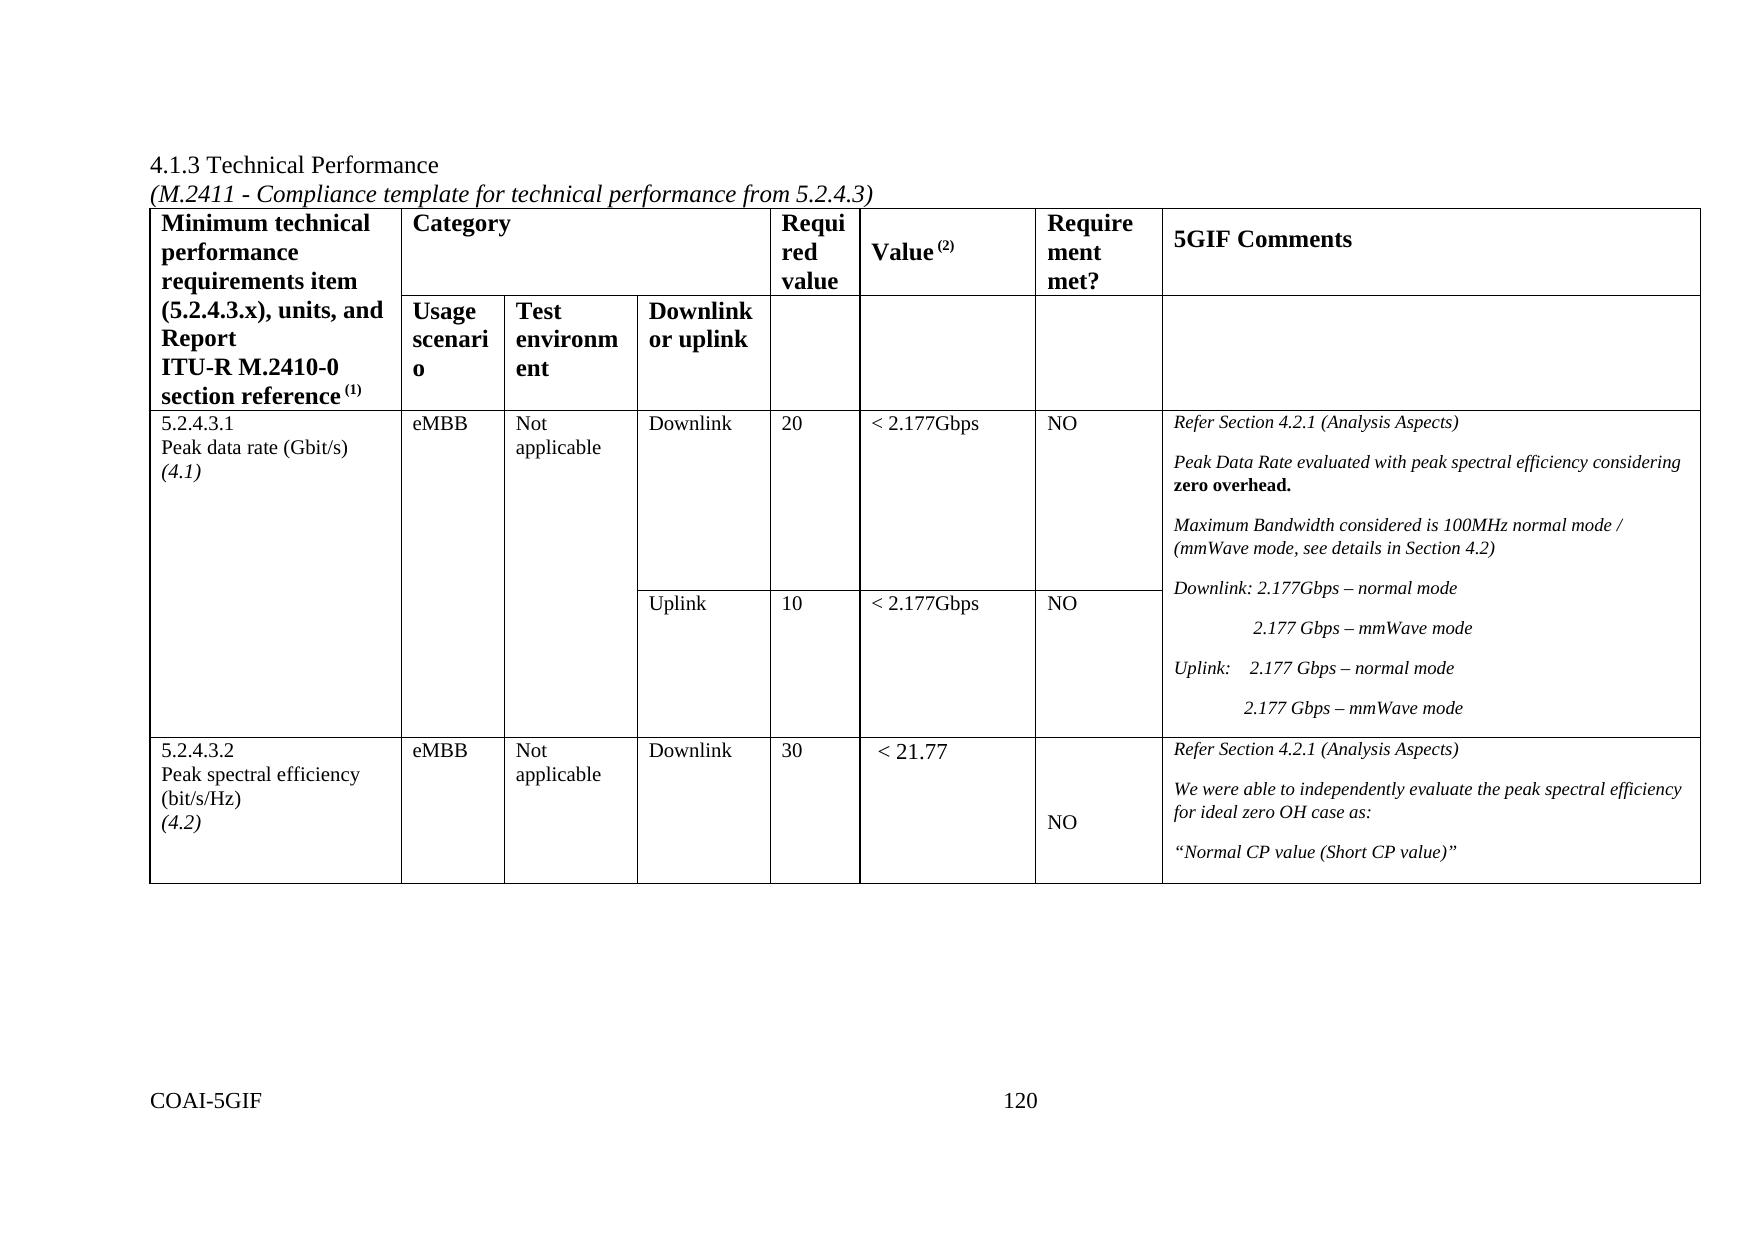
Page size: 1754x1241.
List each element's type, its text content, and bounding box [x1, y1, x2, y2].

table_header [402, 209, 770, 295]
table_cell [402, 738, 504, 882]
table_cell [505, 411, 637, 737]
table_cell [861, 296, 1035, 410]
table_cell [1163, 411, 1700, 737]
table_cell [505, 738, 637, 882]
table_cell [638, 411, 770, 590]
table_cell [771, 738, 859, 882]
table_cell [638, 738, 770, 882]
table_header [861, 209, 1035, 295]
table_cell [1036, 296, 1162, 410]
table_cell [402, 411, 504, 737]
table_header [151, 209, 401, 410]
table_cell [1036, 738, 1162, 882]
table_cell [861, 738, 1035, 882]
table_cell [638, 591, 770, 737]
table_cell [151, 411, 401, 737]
text (M.2411 - Compliance template for technical performance from 5.2.4.3) [150, 179, 1604, 207]
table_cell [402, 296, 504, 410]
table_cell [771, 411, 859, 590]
text 4.1.3 Technical Performance [150, 150, 1604, 179]
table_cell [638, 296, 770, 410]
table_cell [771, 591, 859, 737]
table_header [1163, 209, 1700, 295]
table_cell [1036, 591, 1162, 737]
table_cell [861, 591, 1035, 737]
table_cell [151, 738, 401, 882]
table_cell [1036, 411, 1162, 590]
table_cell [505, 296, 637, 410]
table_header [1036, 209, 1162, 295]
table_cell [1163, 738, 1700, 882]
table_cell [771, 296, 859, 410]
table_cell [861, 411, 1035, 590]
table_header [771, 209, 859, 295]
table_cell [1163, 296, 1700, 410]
